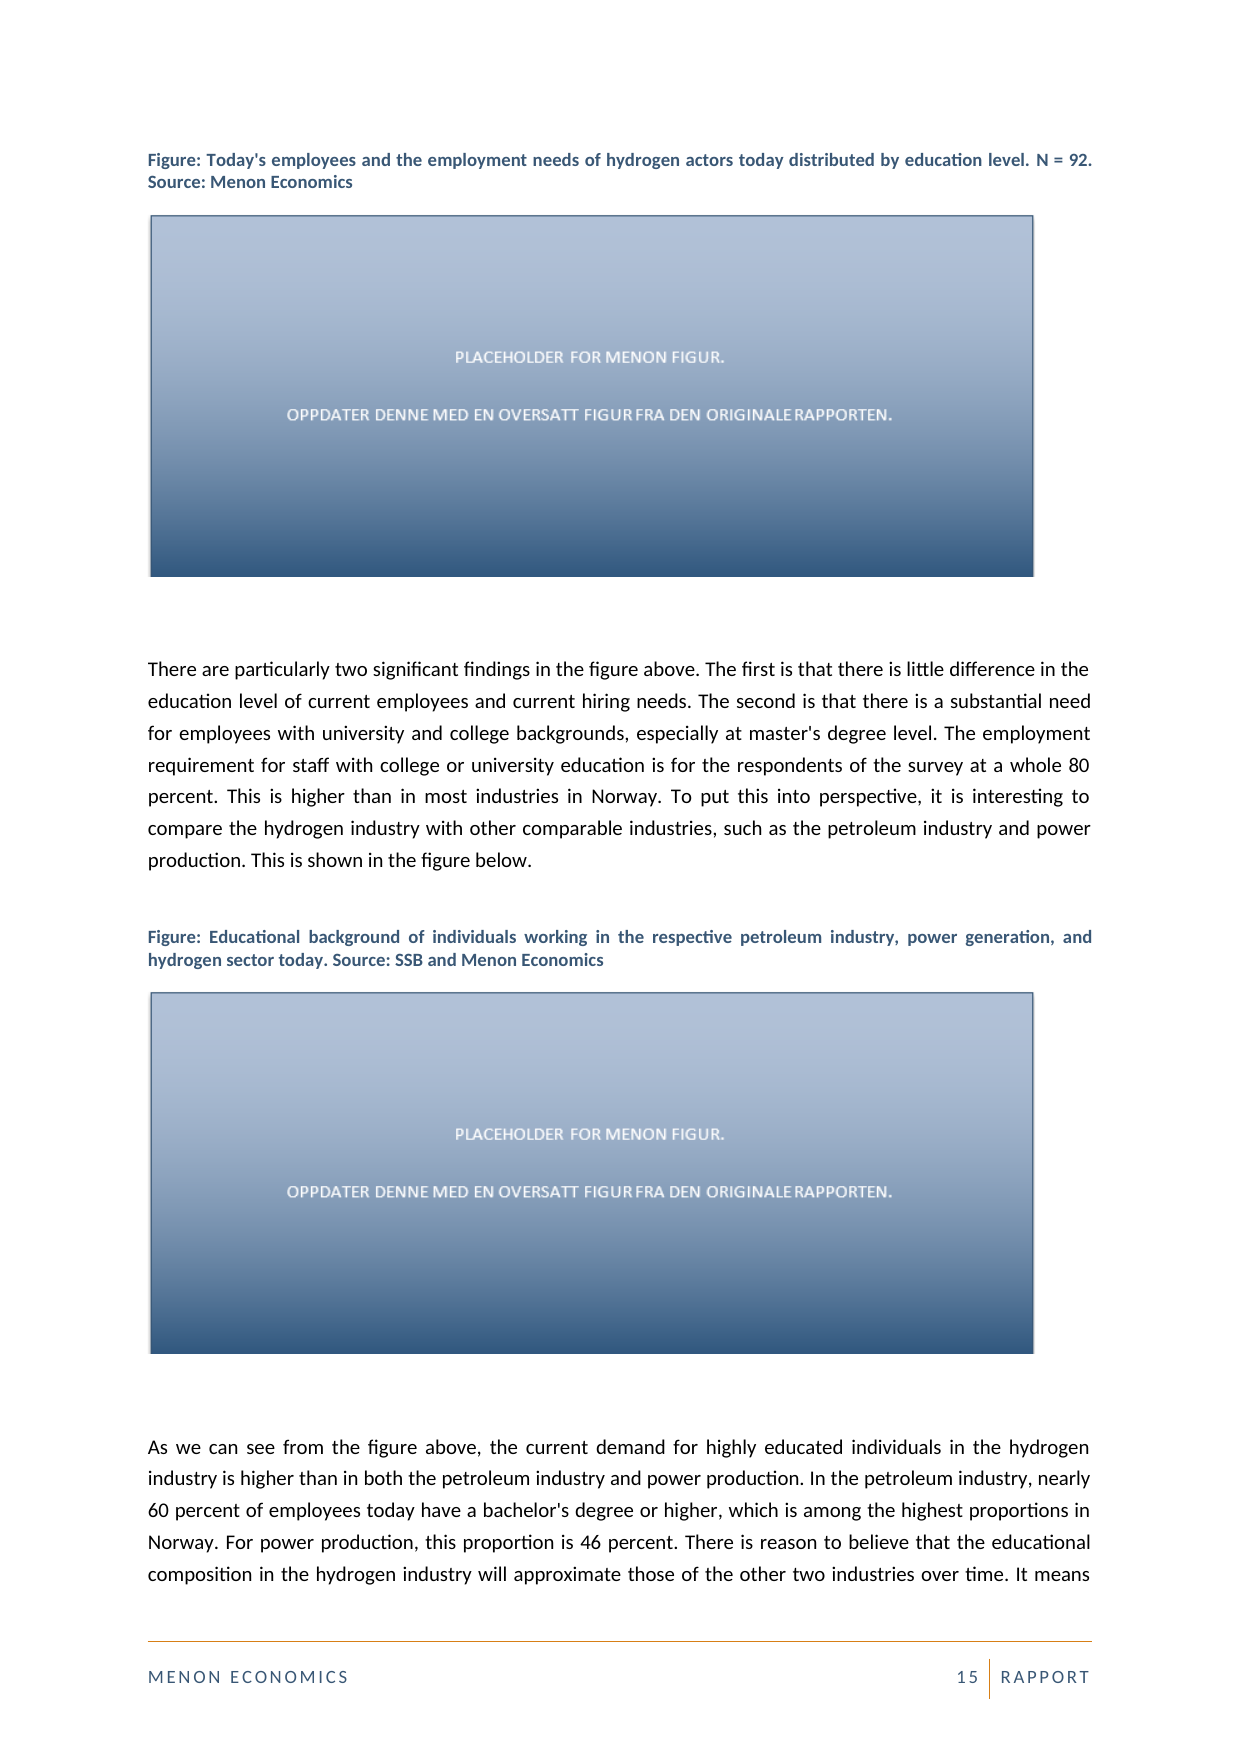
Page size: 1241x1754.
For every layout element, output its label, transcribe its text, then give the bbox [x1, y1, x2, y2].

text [148, 1434, 1092, 1586]
text Figure: Today's employees and the employment needs of hydrogen actors today distributed by education level. N = 92. Source: Menon Economics [148, 148, 1092, 193]
picture [147, 991, 1036, 1354]
text Figure: Educational background of individuals working in the respective petroleum industry, power generation, and hydrogen sector today. Source: SSB and Menon Economics [148, 925, 1092, 971]
picture [147, 214, 1036, 577]
text There are particularly two significant findings in the figure above. The first is that there is little difference in the education level of current employees and current hiring needs. The second is that there is a substantial need for employees with university and college backgrounds, especially at master's degree level. The employment requirement for staff with college or university education is for the respondents of the survey at a whole 80 percent. This is higher than in most industries in Norway. To put this into perspective, it is interesting to compare the hydrogen industry with other comparable industries, such as the petroleum industry and power production. This is shown in the figure below. [148, 657, 1092, 873]
